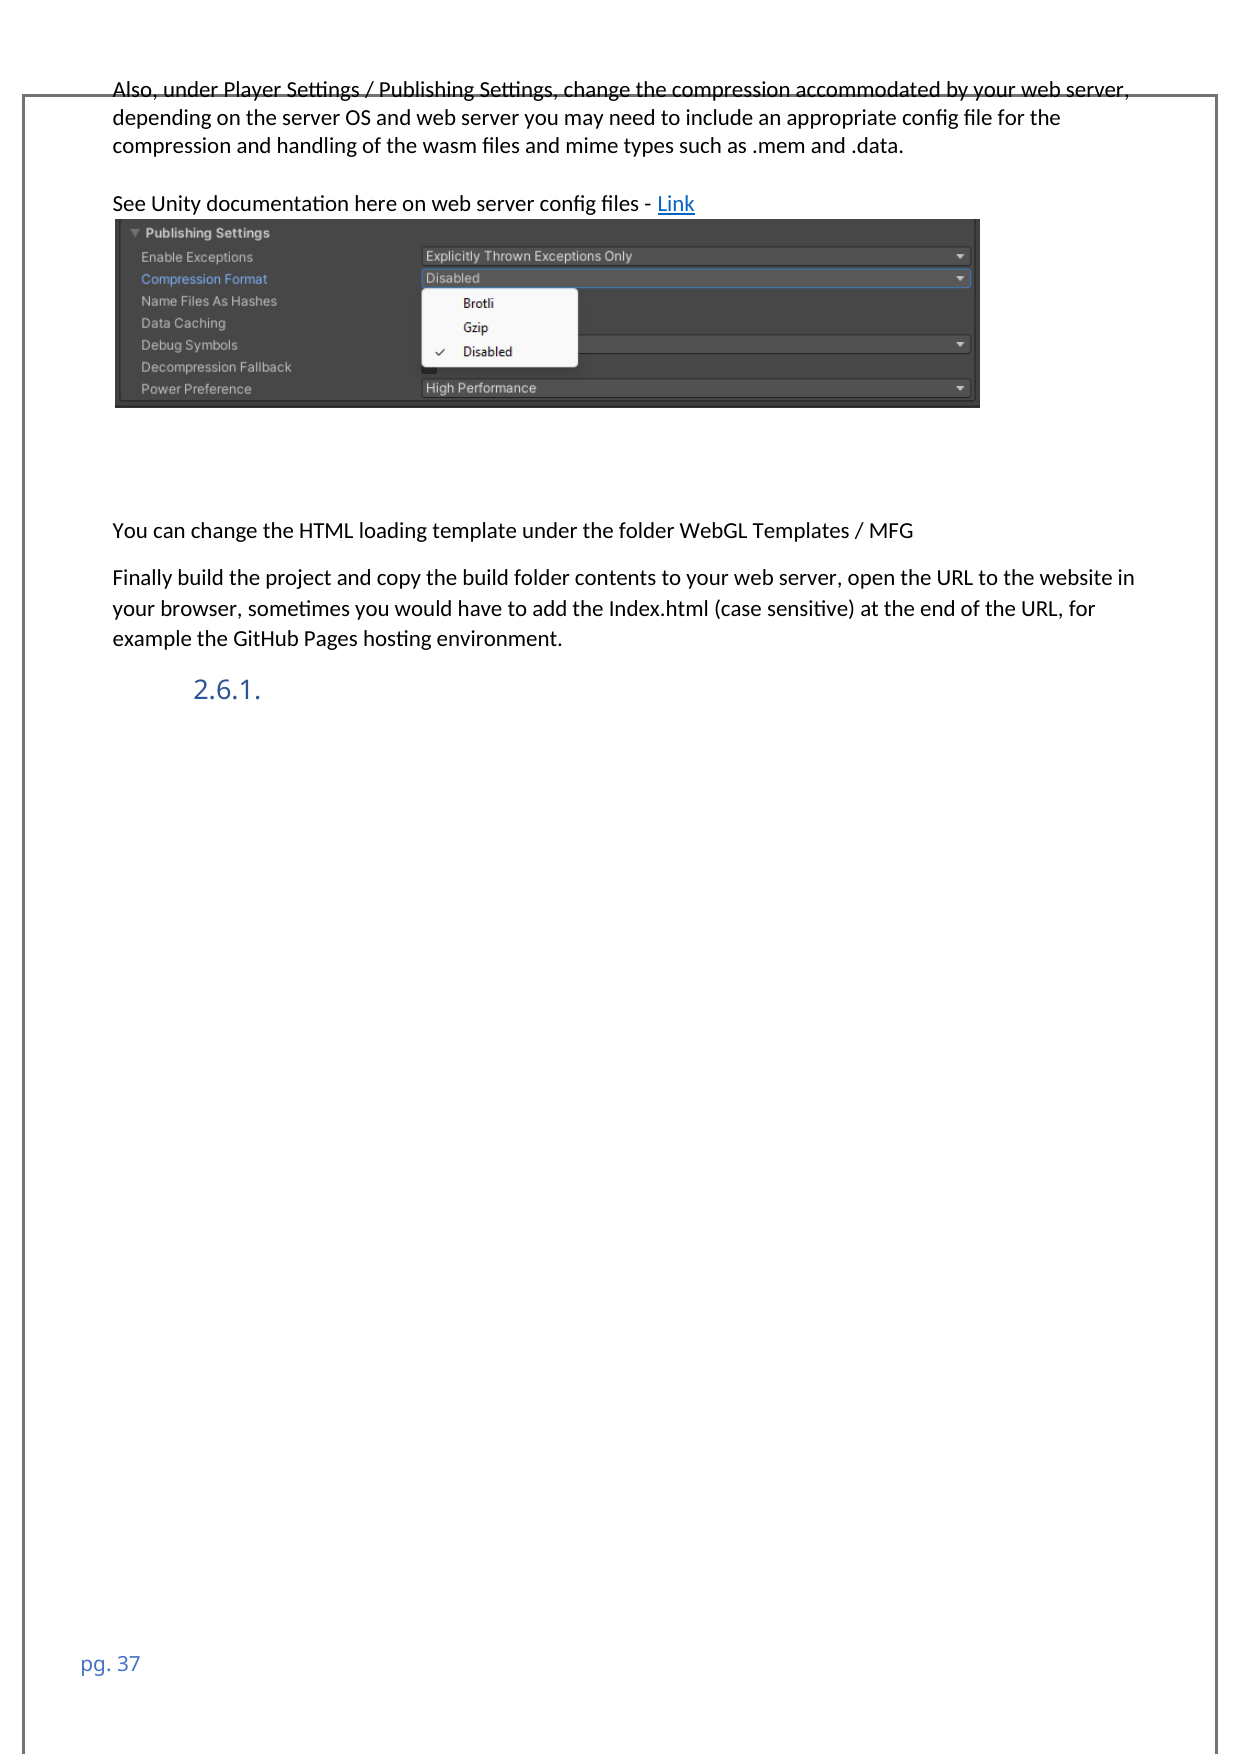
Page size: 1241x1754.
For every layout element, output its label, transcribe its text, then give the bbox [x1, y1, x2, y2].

picture [115, 219, 980, 408]
text Finally build the project and copy the build folder contents to your web server, open the URL to the website in your browser, sometimes you would have to add the Index.html (case sensitive) at the end of the URL, for example the GitHub Pages hosting environment. [112, 563, 1165, 652]
text Also, under Player Settings / Publishing Settings, change the compression accommodated by your web server, depending on the server OS and web server you may need to include an appropriate config file for the compression and handling of the wasm files and mime types such as .mem and .data. [112, 75, 1165, 159]
text You can change the HTML loading template under the folder WebGL Templates / MFG [112, 517, 1165, 545]
